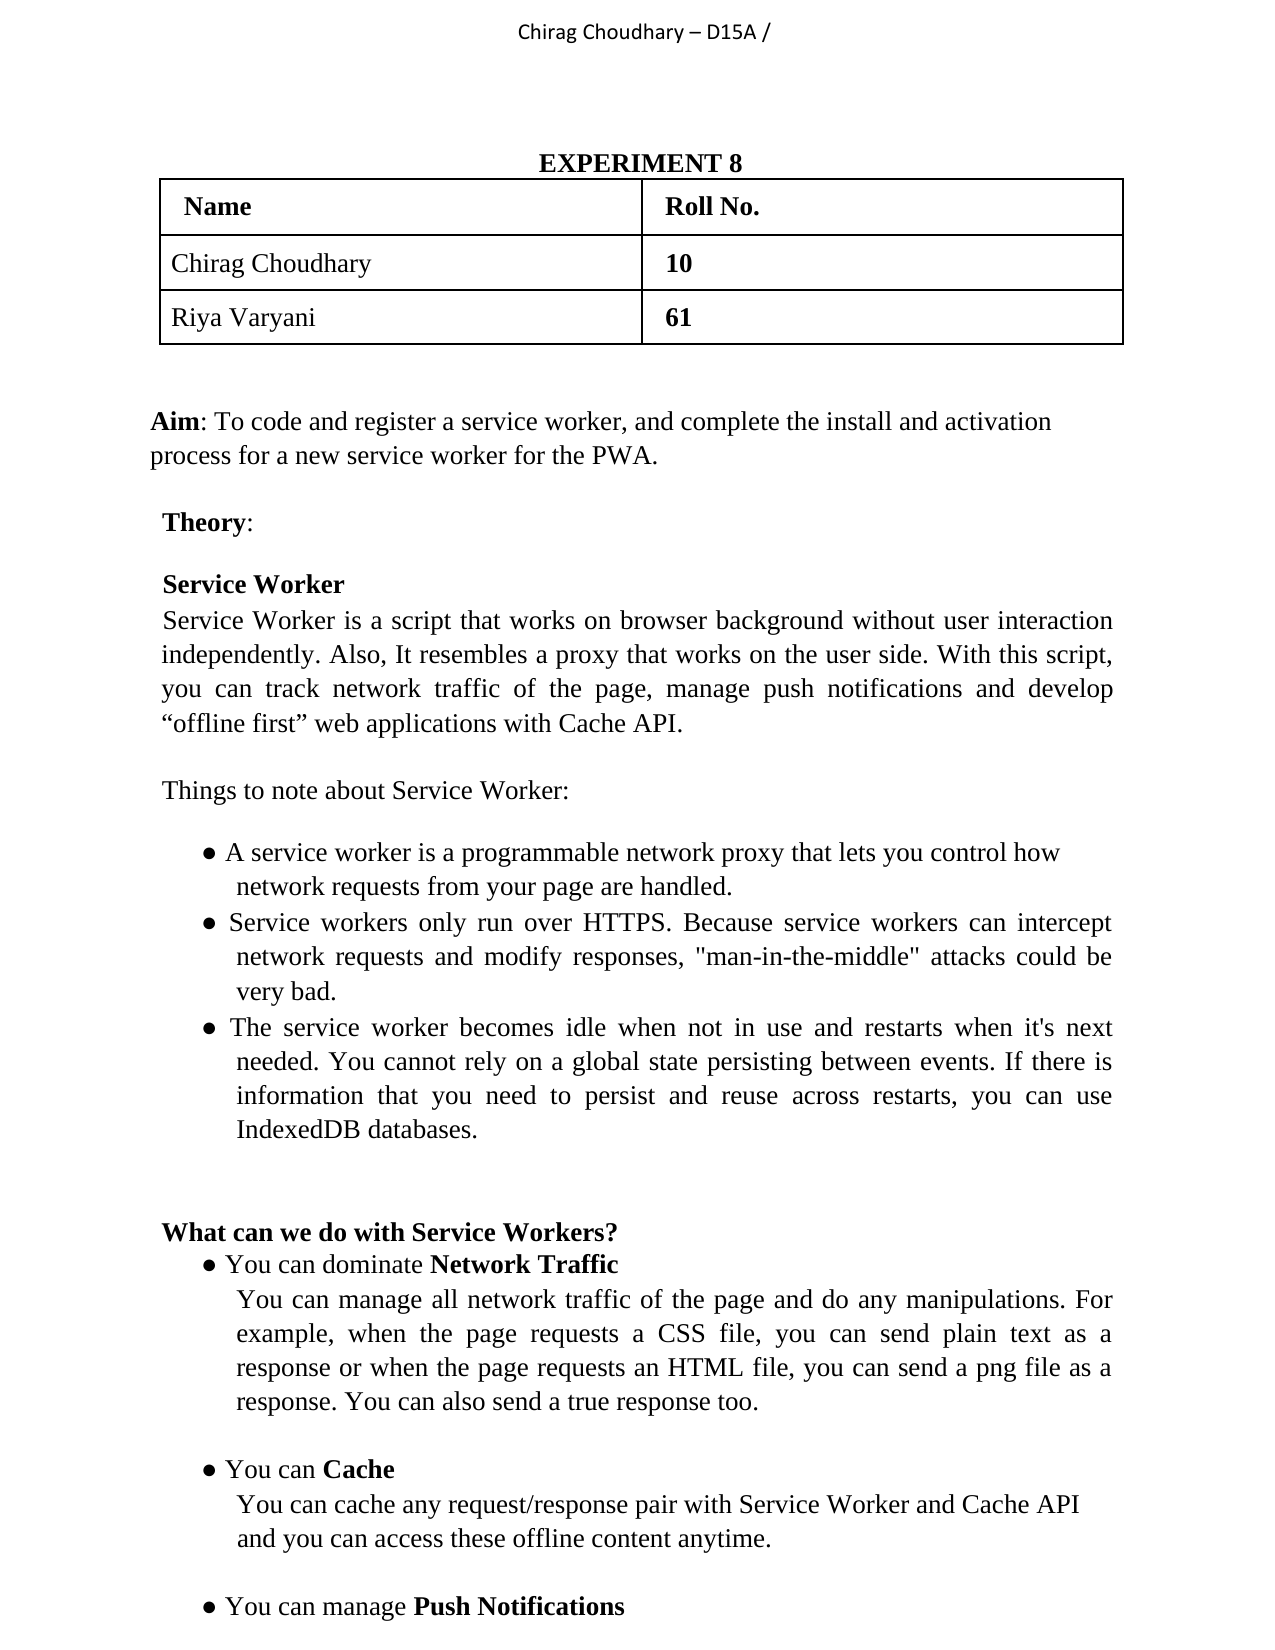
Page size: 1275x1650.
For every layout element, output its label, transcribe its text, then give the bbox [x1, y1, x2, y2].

text You can cache any request/response pair with Service Worker and Cache API and you can access these offline content anytime. [236, 1488, 1111, 1553]
text What can we do with Service Workers? [161, 1217, 1218, 1248]
text EXPERIMENT 8 [0, 147, 742, 178]
text Service Worker [162, 568, 1218, 600]
text Theory: [162, 506, 1218, 537]
text You can manage all network traffic of the page and do any manipulations. For example, when the page requests a CSS file, you can send plain text as a response or when the page requests an HTML file, you can send a png file as a response. You can also send a true response too. [236, 1283, 1114, 1416]
text Things to note about Service Worker: [162, 774, 1218, 805]
text ● The service worker becomes idle when not in use and restarts when it's next needed. You cannot rely on a global state persisting between events. If there is information that you need to persist and reuse across restarts, you can use IndexedDB databases. [201, 1011, 1114, 1144]
text Service Worker is a script that works on browser background without user interaction independently. Also, It resembles a proxy that works on the user side. With this script, you can track network traffic of the page, manage push notifications and develop “offline first” web applications with Cache API. [161, 604, 1115, 738]
table_cell 61 [643, 291, 1122, 343]
text Aim: To code and register a service worker, and complete the install and activation process for a new service worker for the PWA. [150, 405, 1115, 470]
text ● Service workers only run over HTTPS. Because service workers can intercept network requests and modify responses, "man-in-the-middle" attacks could be very bad. [201, 906, 1113, 1006]
table_header Name [161, 180, 641, 234]
text ● You can manage Push Notifications [201, 1590, 1218, 1621]
table_header Roll No. [643, 180, 1122, 234]
table_cell 10 [643, 236, 1122, 288]
table_cell Chirag Choudhary [161, 236, 641, 288]
text ● You can Cache [201, 1453, 1218, 1484]
text ● You can dominate Network Traffic [201, 1248, 1218, 1279]
text ● A service worker is a programmable network proxy that lets you control how network requests from your page are handled. [201, 836, 1115, 902]
table_cell Riya Varyani [161, 291, 641, 343]
